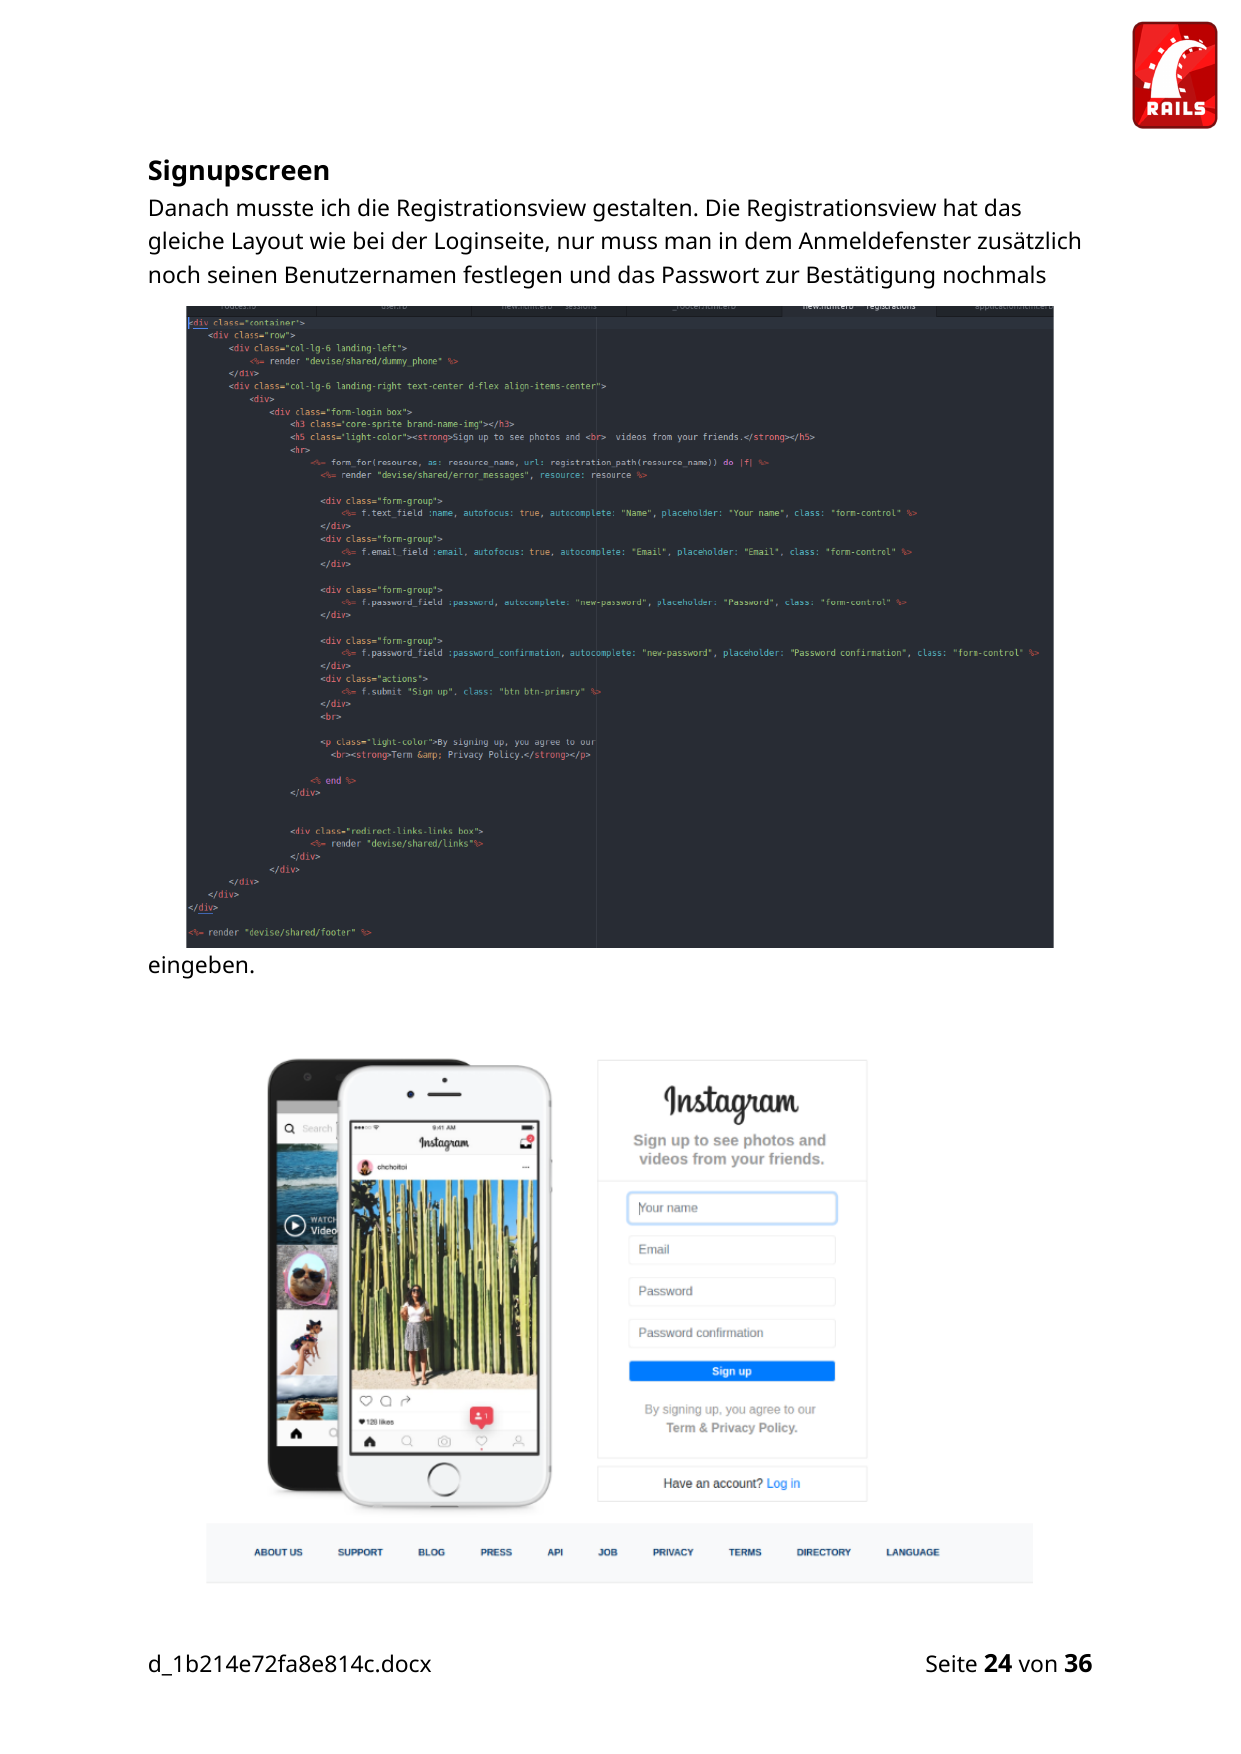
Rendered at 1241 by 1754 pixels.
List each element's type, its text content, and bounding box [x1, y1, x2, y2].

picture [184, 395, 1056, 954]
text Danach musste ich die Registrationsview gestalten. Die Registrationsview hat das gleiche Layout wie bei der Loginseite, nur muss man in dem Anmeldefenster zusätzlich noch seinen Benutzernamen festlegen und das Passwort zur Bestätigung nochmals eingeben. [148, 192, 1093, 324]
subtitle Signupscreen [148, 152, 1093, 189]
picture [1125, 13, 1223, 133]
